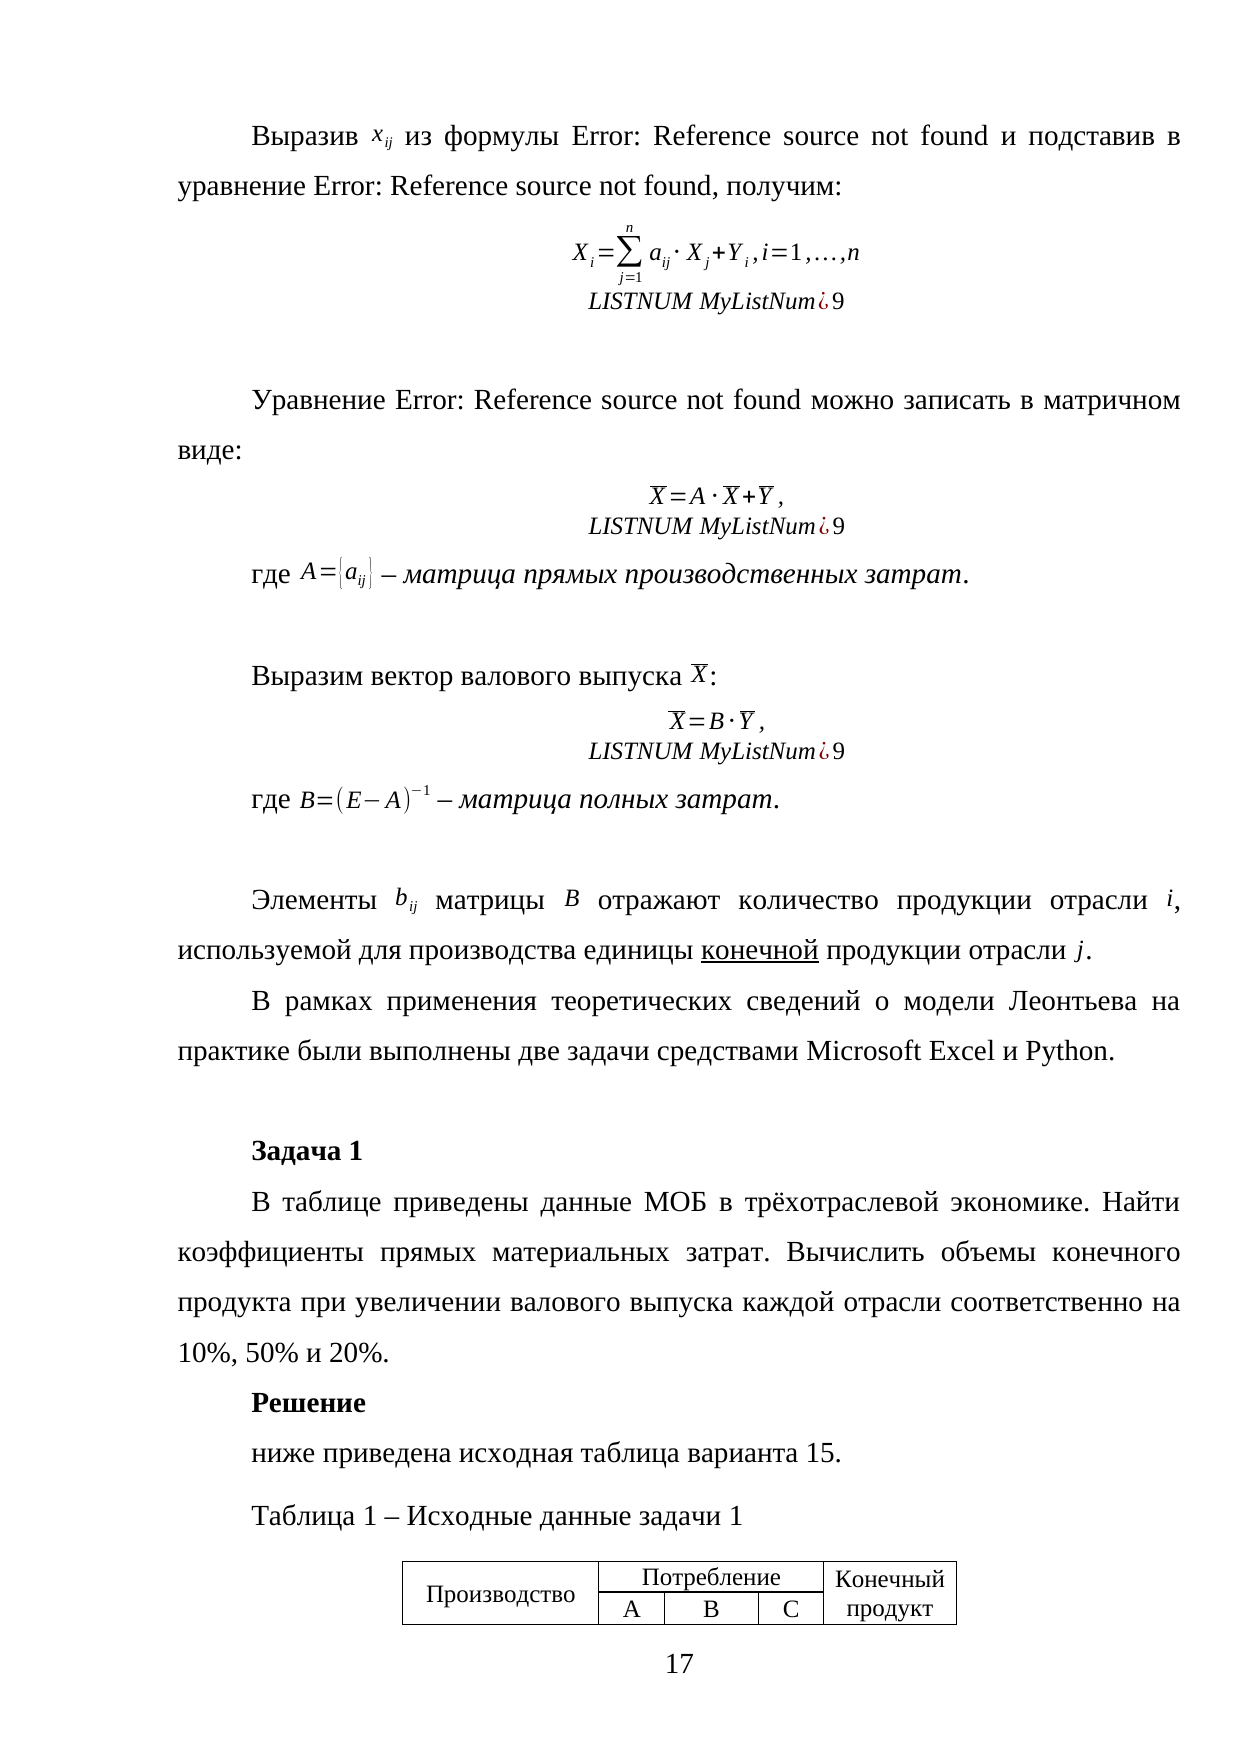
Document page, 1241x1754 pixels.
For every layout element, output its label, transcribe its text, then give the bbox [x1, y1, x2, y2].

table_header Потребление [599, 1562, 823, 1591]
table_header Конечный продукт [824, 1562, 956, 1624]
text В таблице приведены данные МОБ в трёхотраслевой экономике. Найти коэффициенты прямых материальных затрат. Вычислить объемы конечного продукта при увеличении валового выпуска каждой отрасли соответственно на 10%, 50% и 20%. [177, 1184, 1181, 1368]
text где – матрица полных затрат. [177, 781, 1181, 815]
text В рамках применения теоретических сведений о модели Леонтьева на практике были выполнены две задачи средствами Microsoft Excel и Python. [177, 983, 1181, 1066]
text Элементы матрицы отражают количество продукции отрасли , используемой для производства единицы конечной продукции отрасли . [177, 882, 1181, 966]
text Выразим вектор валового выпуска : [177, 658, 1181, 691]
table_header Производство [403, 1562, 598, 1624]
text Таблица 1 – ниже приведена исходная таблица варианта 15. [177, 1435, 1181, 1469]
text Задача 1 [177, 1133, 1181, 1167]
text Исходные данные задачи 1 [177, 1498, 1181, 1532]
text где – матрица прямых производственных затрат. [177, 556, 1181, 591]
text Уравнение (15) можно записать в матричном виде: [177, 382, 1181, 466]
text Решение [177, 1385, 1181, 1419]
table_cell C [759, 1593, 823, 1624]
table_cell A [599, 1593, 664, 1624]
text Выразив из формулы (14) и подставив в уравнение (13), получим: [177, 118, 1181, 202]
table_cell B [665, 1593, 758, 1624]
